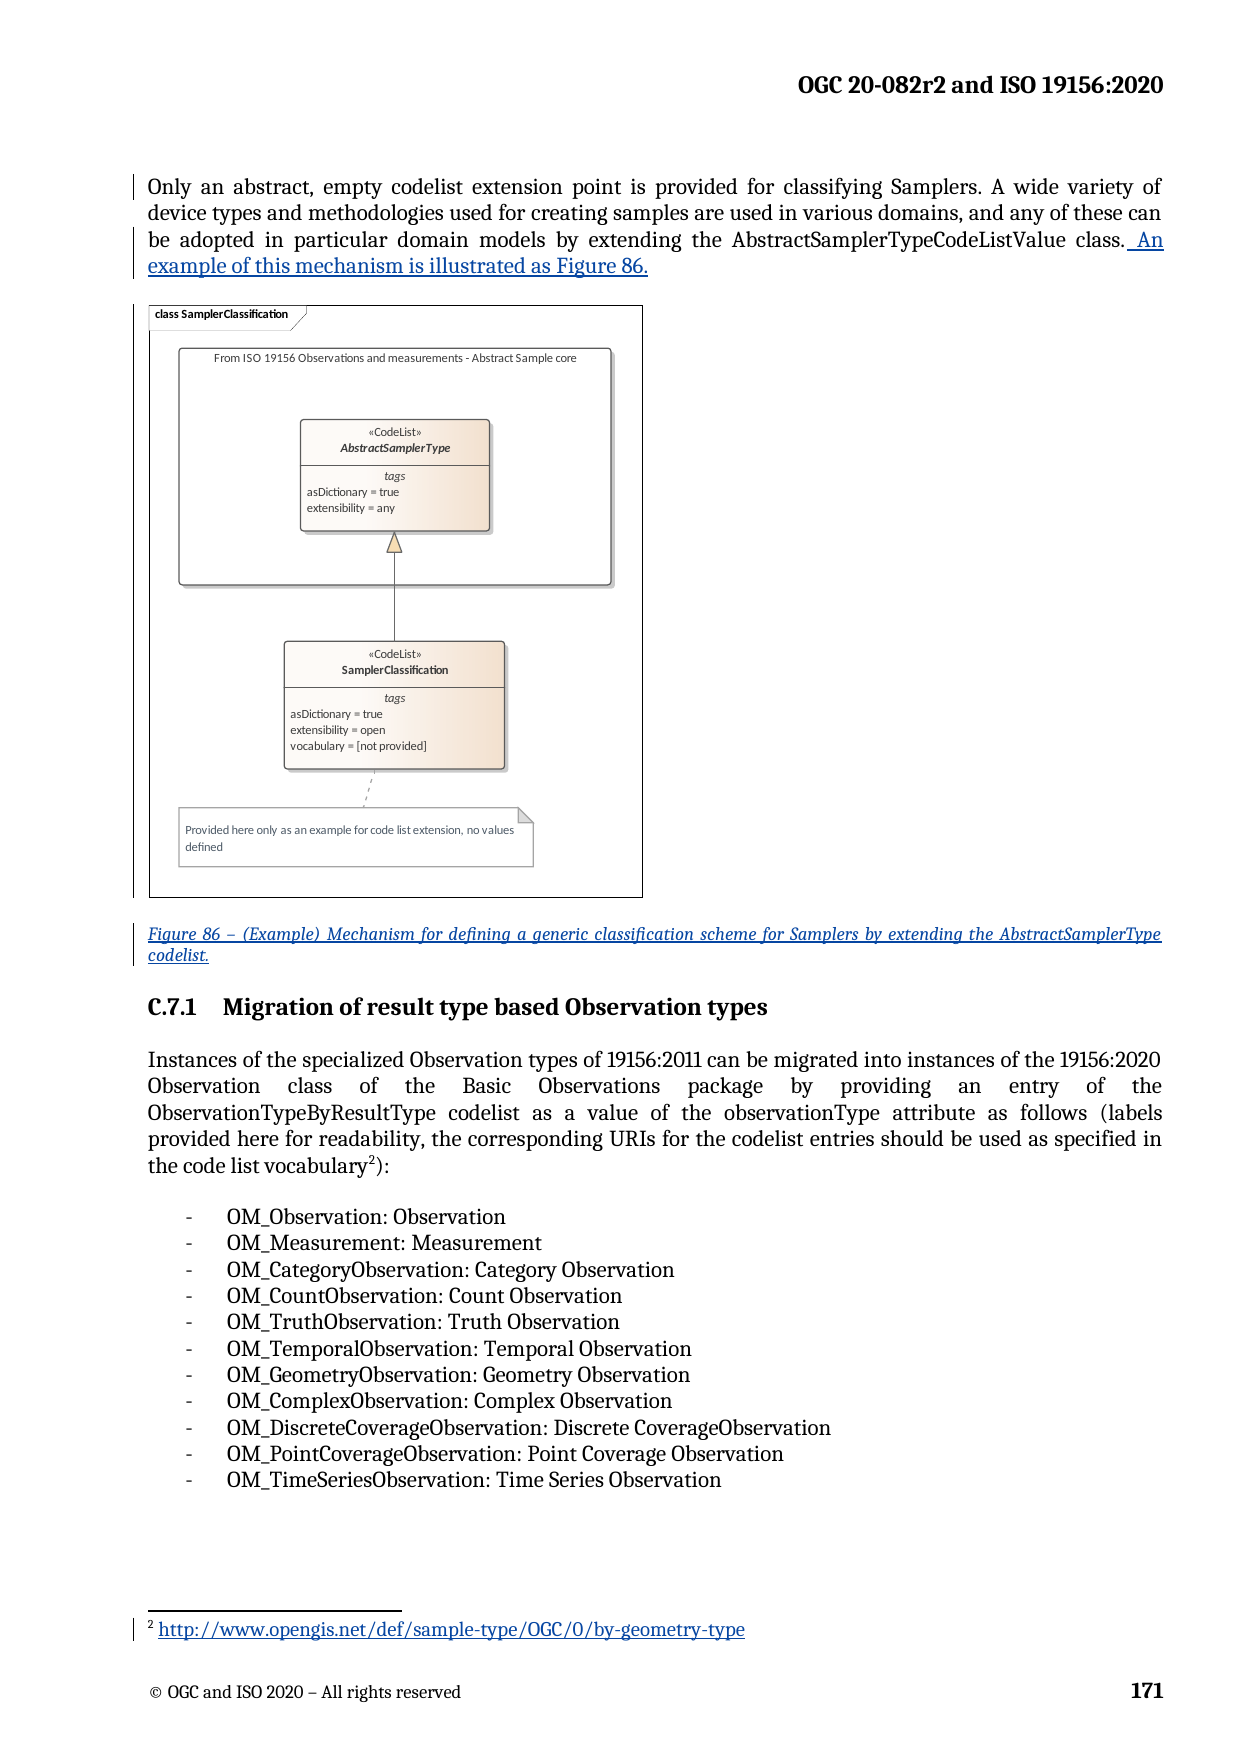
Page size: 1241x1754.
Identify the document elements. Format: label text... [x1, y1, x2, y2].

text Only an abstract, empty codelist extension point is provided for classifying Samplers. A wide variety of device types and methodologies used for creating samples are used in various domains, and any of these can be adopted in particular domain models by extending the AbstractSamplerTypeCodeListValue class. [148, 174, 1163, 279]
list OM_TemporalObservation: Temporal Observation [185, 1336, 1163, 1362]
list OM_CountObservation: Count Observation [185, 1283, 1163, 1309]
text Instances of the specialized Observation types of 19156:2011 can be migrated into instances of the 19156:2020 Observation class of the Basic Observations package by providing an entry of the ObservationTypeByResultType codelist as a value of the observationType attribute as follows (labels provided here for readability, the corresponding URIs for the codelist entries should be used as specified in the code list vocabulary): [148, 1047, 1163, 1179]
list OM_Observation: Observation [185, 1204, 1163, 1230]
list OM_TimeSeriesObservation: Time Series Observation [185, 1467, 1163, 1494]
list OM_TruthObservation: Truth Observation [185, 1309, 1163, 1336]
list OM_Measurement: Measurement [185, 1230, 1163, 1256]
list OM_CategoryObservation: Category Observation [185, 1256, 1163, 1283]
text Migration of result type based Observation types [148, 993, 1163, 1022]
list OM_PointCoverageObservation: Point Coverage Observation [185, 1441, 1163, 1467]
list OM_ComplexObservation: Complex Observation [185, 1388, 1163, 1414]
list OM_DiscreteCoverageObservation: Discrete CoverageObservation [185, 1414, 1163, 1441]
list OM_GeometryObservation: Geometry Observation [185, 1362, 1163, 1388]
